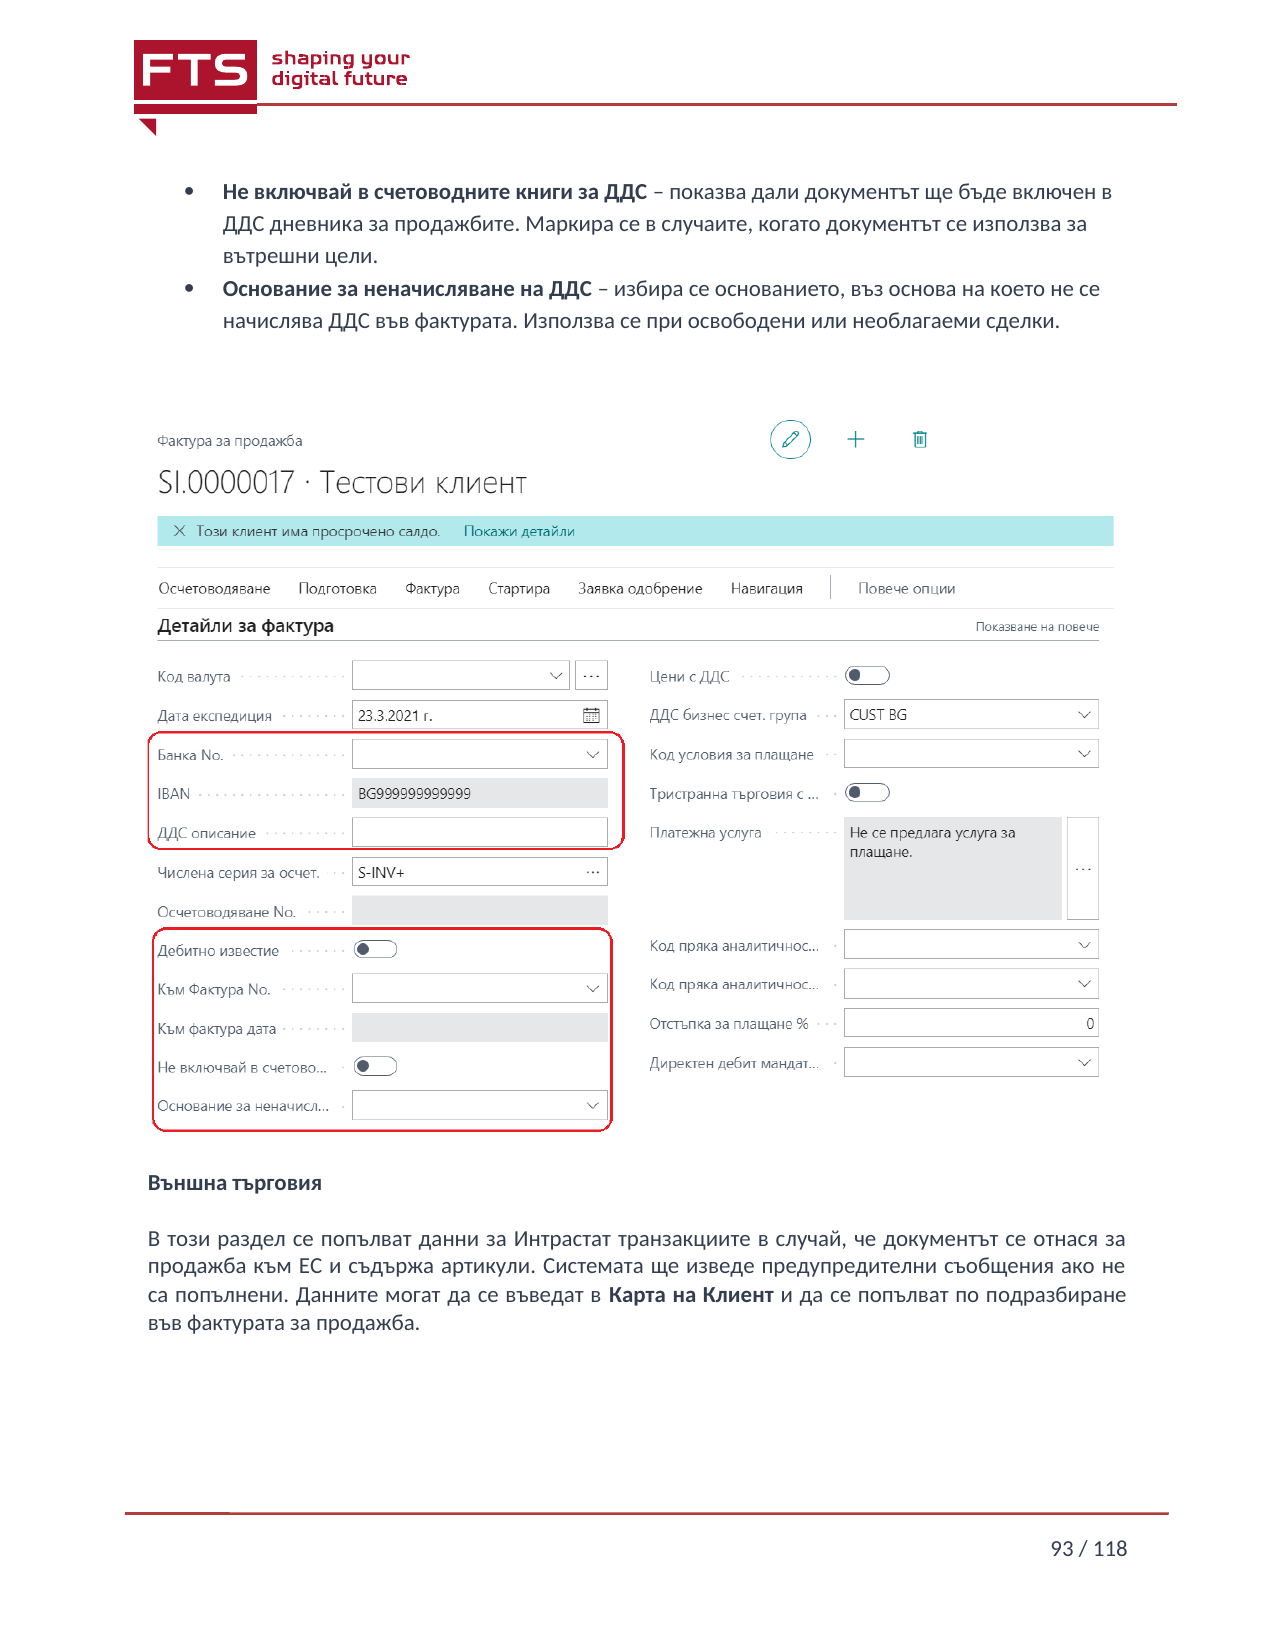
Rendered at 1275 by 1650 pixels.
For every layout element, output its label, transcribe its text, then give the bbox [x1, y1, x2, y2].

picture [147, 412, 1114, 1140]
list Не включвай в счетоводните книги за ДДС – показва дали документът ще бъде включен в ДДС дневникa за продажбите. Маркира се в случаите, когато документът се използва за вътрешни цели. [185, 177, 1127, 270]
list Основание за неначисляване на ДДС – избира се основанието, въз основа на което не се начислява ДДС във фактурата. Използва се при освободени или необлагаеми сделки. [185, 274, 1127, 334]
text В този раздел се попълват данни за Интрастат транзакциите в случай, че документът се отнася за продажба към ЕС и съдържа артикули. Системата ще изведе предупредителни съобщения ако не са попълнени. Данните могат да се въведат в Карта на Клиент и да се попълват по подразбиране във фактурата за продажба. [148, 1224, 1127, 1336]
text Външна търговия [148, 1168, 1127, 1196]
